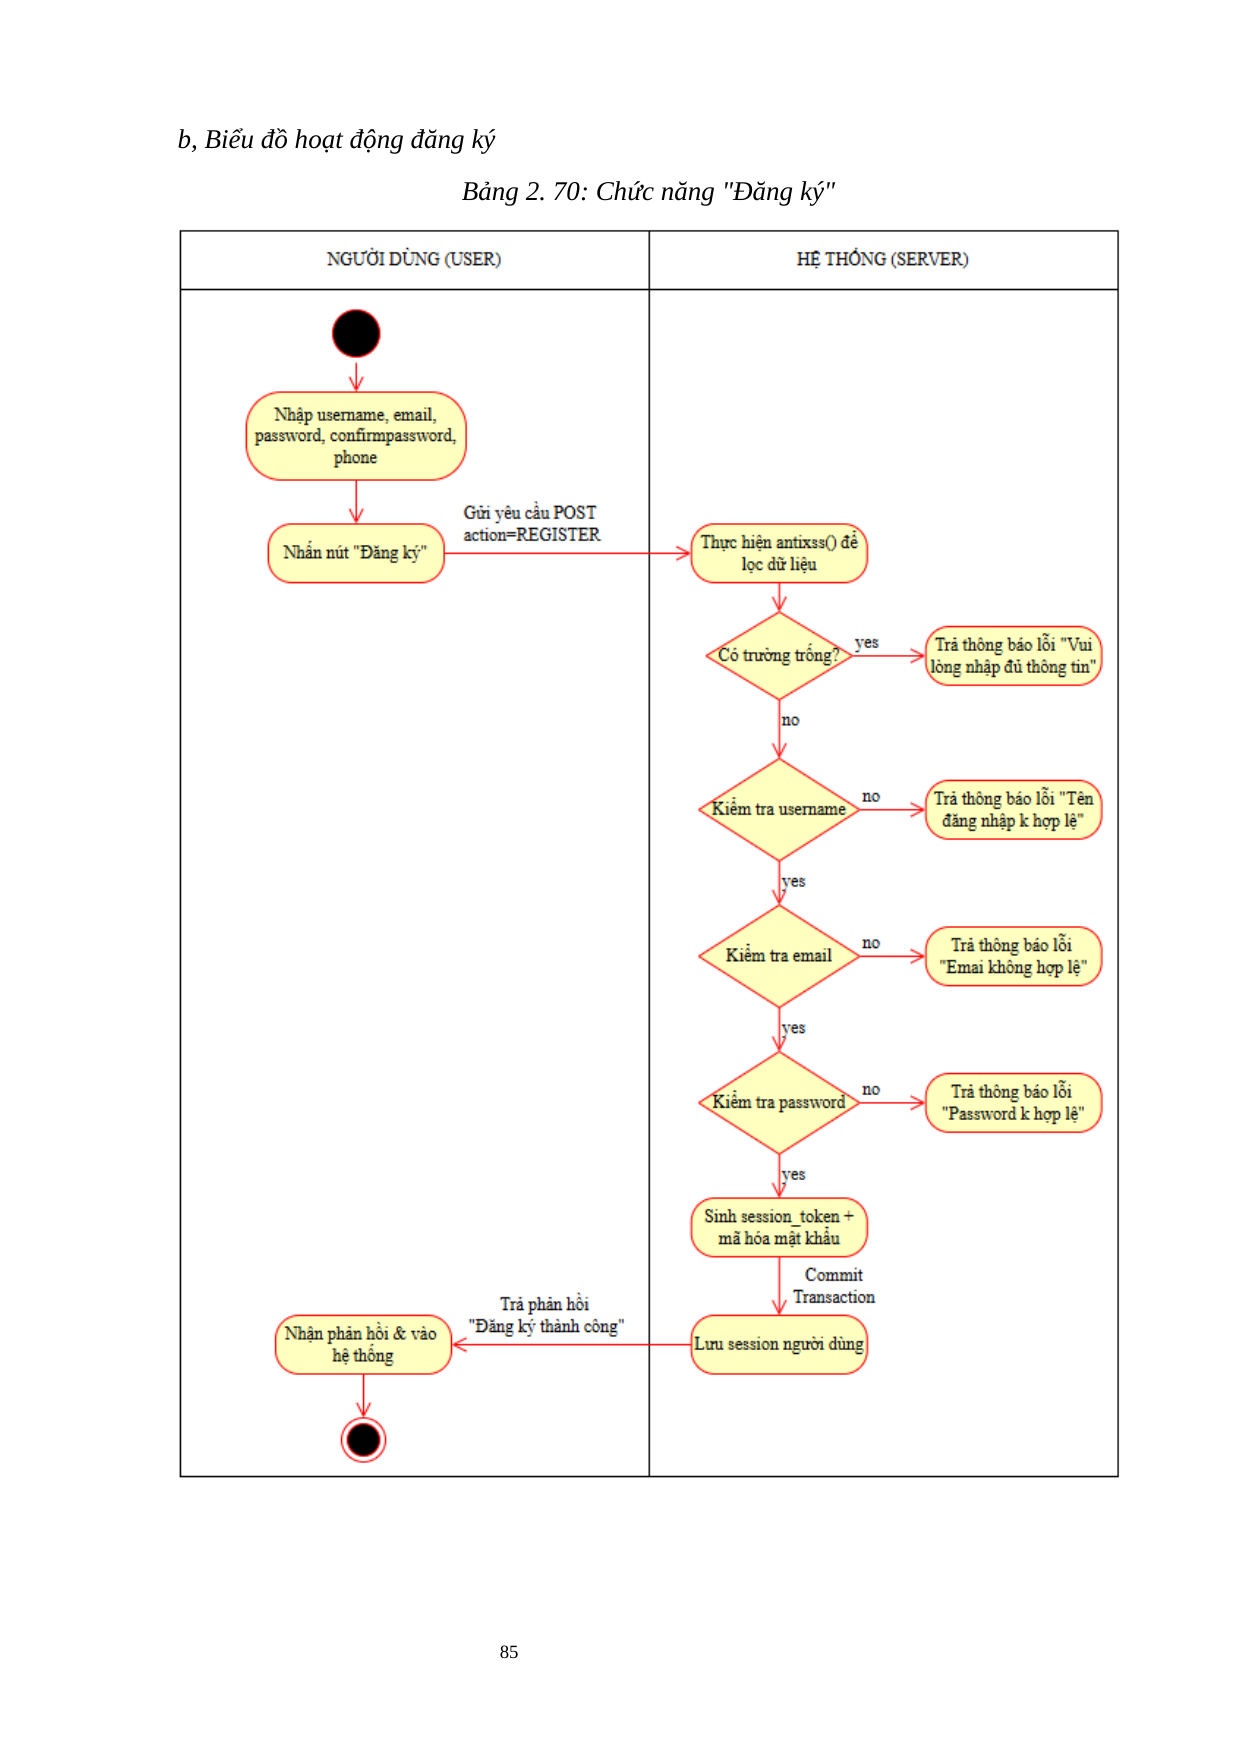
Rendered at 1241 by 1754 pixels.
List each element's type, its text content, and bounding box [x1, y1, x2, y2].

subtitle b, Biểu đồ hoạt động đăng ký [177, 123, 1122, 154]
picture [177, 227, 1122, 1479]
text Bảng 2. 70: Chức năng "Đăng ký" [177, 175, 1122, 206]
